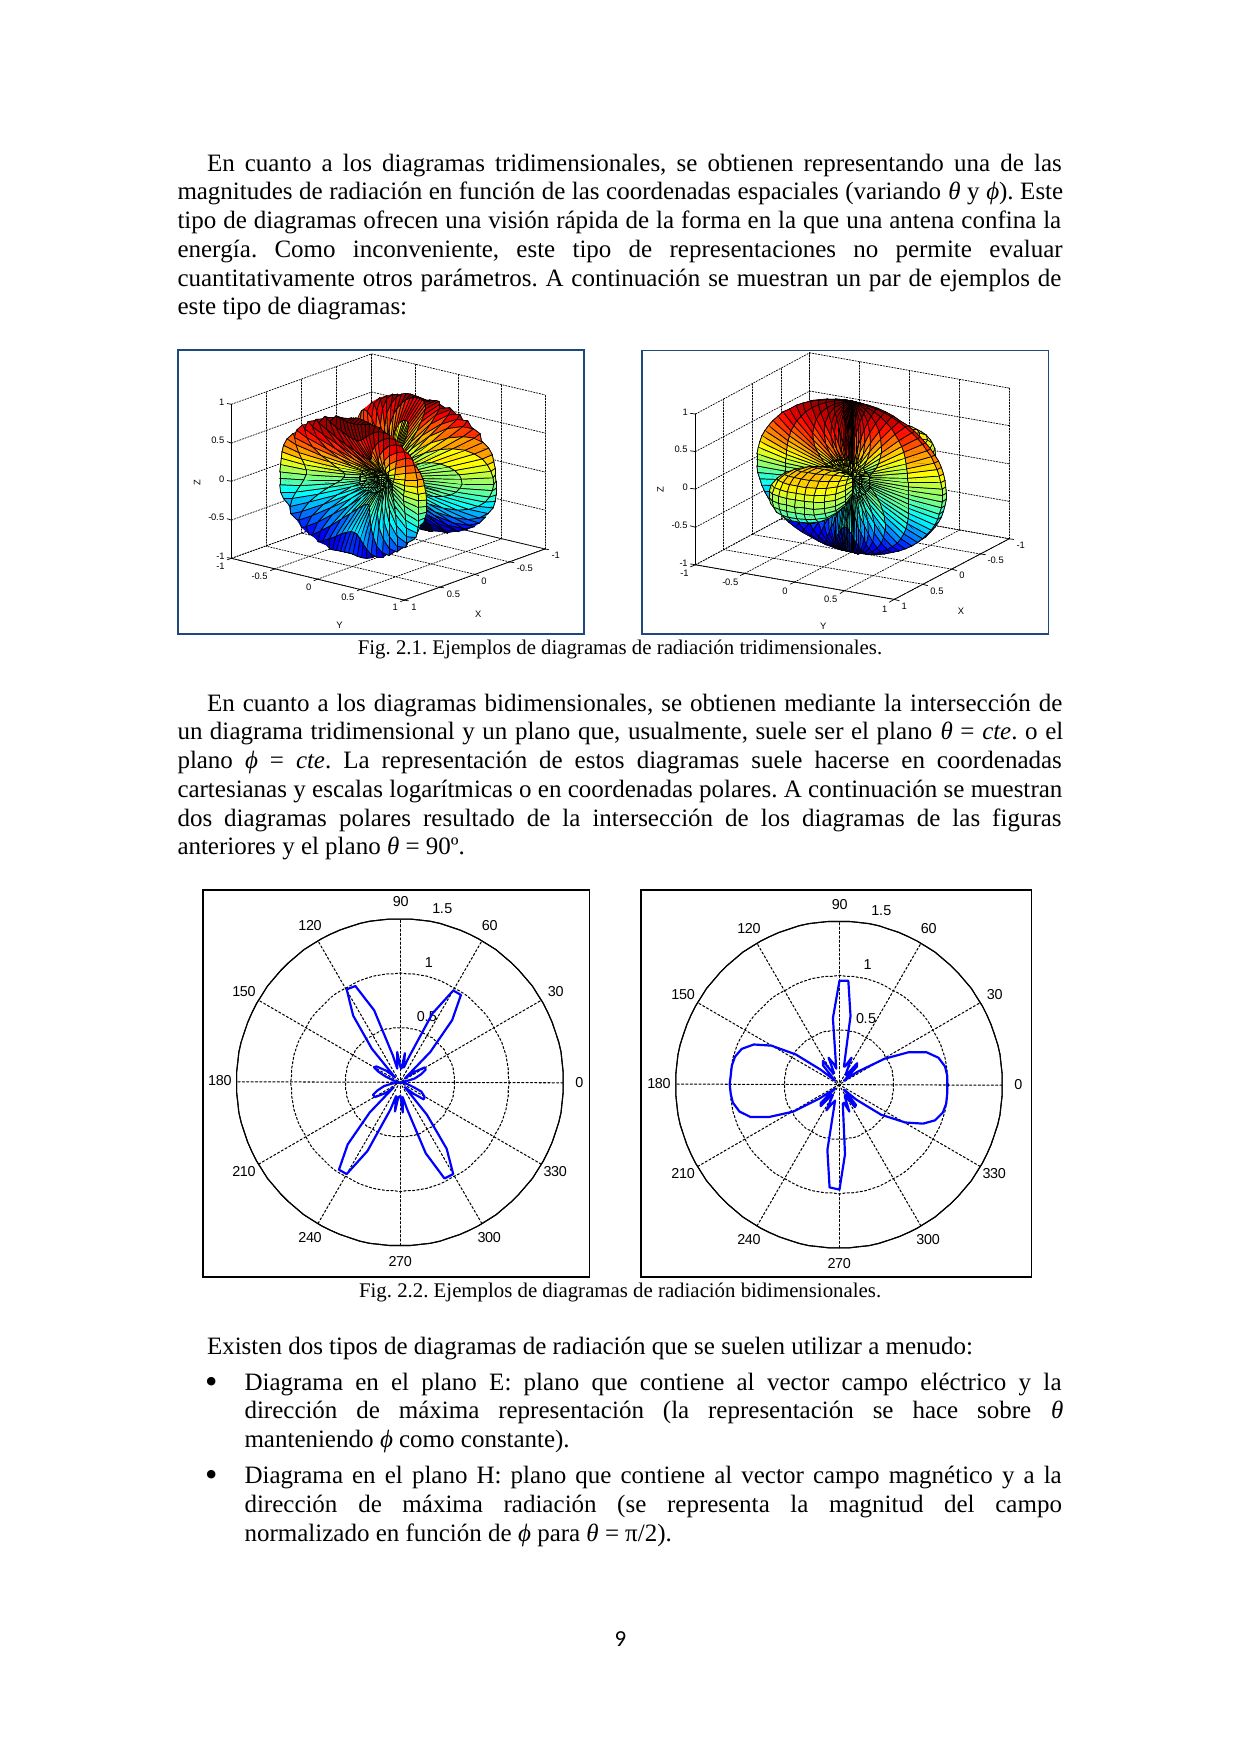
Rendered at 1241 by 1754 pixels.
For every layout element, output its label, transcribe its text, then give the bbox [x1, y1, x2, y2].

text En cuanto a los diagramas bidimensionales, se obtienen mediante la intersección de un diagrama tridimensional y un plano que, usualmente, suele ser el plano θ = cte. o el plano ϕ = cte. La representación de estos diagramas suele hacerse en coordenadas cartesianas y escalas logarítmicas o en coordenadas polares. A continuación se muestran dos diagramas polares resultado de la intersección de los diagramas de las figuras anteriores y el plano θ = 90º. [177, 688, 1063, 860]
text Fig. 2.2. Ejemplos de diagramas de radiación bidimensionales. [177, 1278, 1063, 1302]
text En cuanto a los diagramas tridimensionales, se obtienen representando una de las magnitudes de radiación en función de las coordenadas espaciales (variando θ y ϕ). Este tipo de diagramas ofrecen una visión rápida de la forma en la que una antena confina la energía. Como inconveniente, este tipo de representaciones no permite evaluar cuantitativamente otros parámetros. A continuación se muestran un par de ejemplos de este tipo de diagramas: [177, 148, 1063, 320]
list Diagrama en el plano H: plano que contiene al vector campo magnético y a la dirección de máxima radiación (se representa la magnitud del campo normalizado en función de ϕ para θ = π/2). [207, 1460, 1063, 1547]
text Fig. 2.1. Ejemplos de diagramas de radiación tridimensionales. [177, 635, 1063, 659]
text Existen dos tipos de diagramas de radiación que se suelen utilizar a menudo: [177, 1331, 1063, 1359]
list Diagrama en el plano E: plano que contiene al vector campo eléctrico y la dirección de máxima representación (la representación se hace sobre θ manteniendo ϕ como constante). [207, 1367, 1063, 1453]
